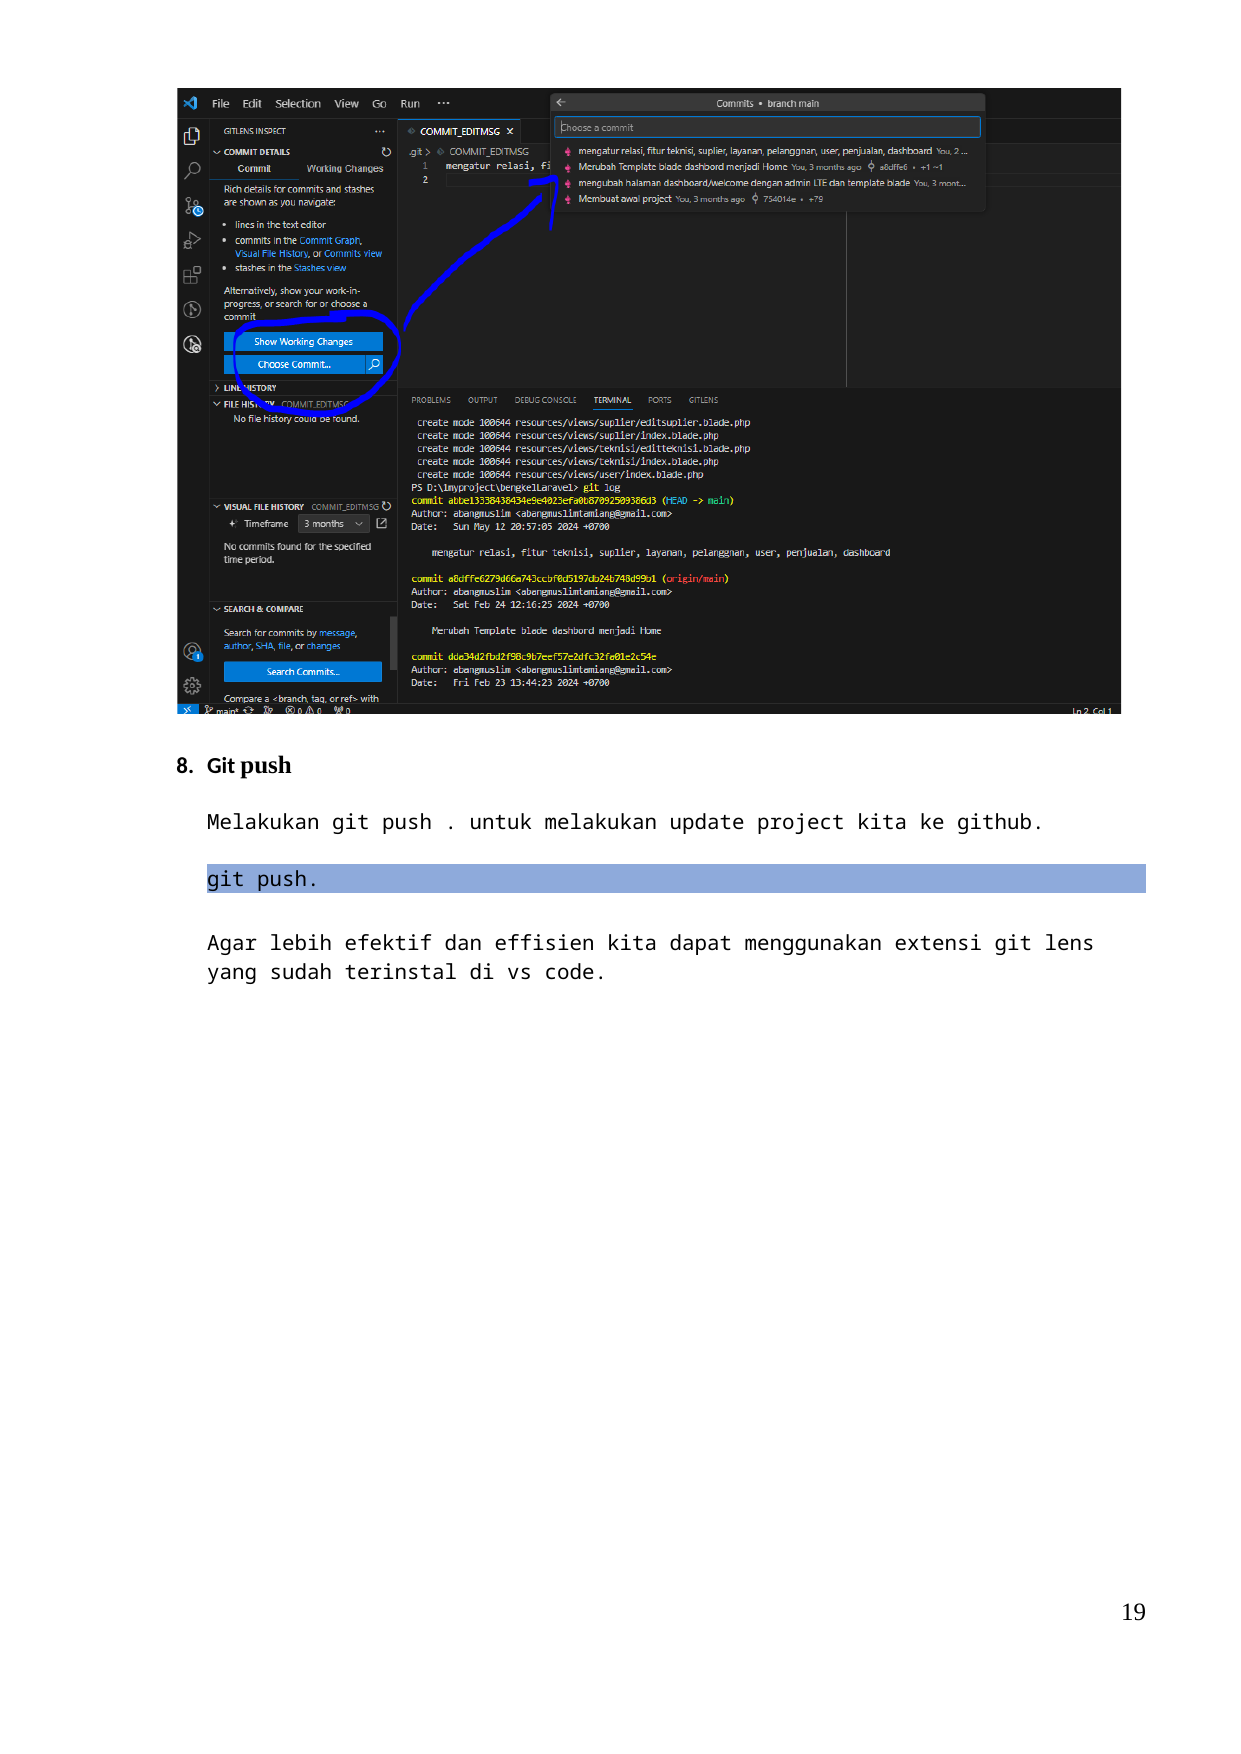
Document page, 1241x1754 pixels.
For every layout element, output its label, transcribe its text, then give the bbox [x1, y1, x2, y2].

text git push. [207, 864, 1146, 893]
text Agar lebih efektif dan effisien kita dapat menggunakan extensi git lens yang sudah terinstal di vs code. [207, 928, 1146, 985]
text Melakukan git push . untuk melakukan update project kita ke github. [207, 807, 1146, 836]
picture [177, 88, 1122, 714]
list Git push [176, 750, 1146, 779]
